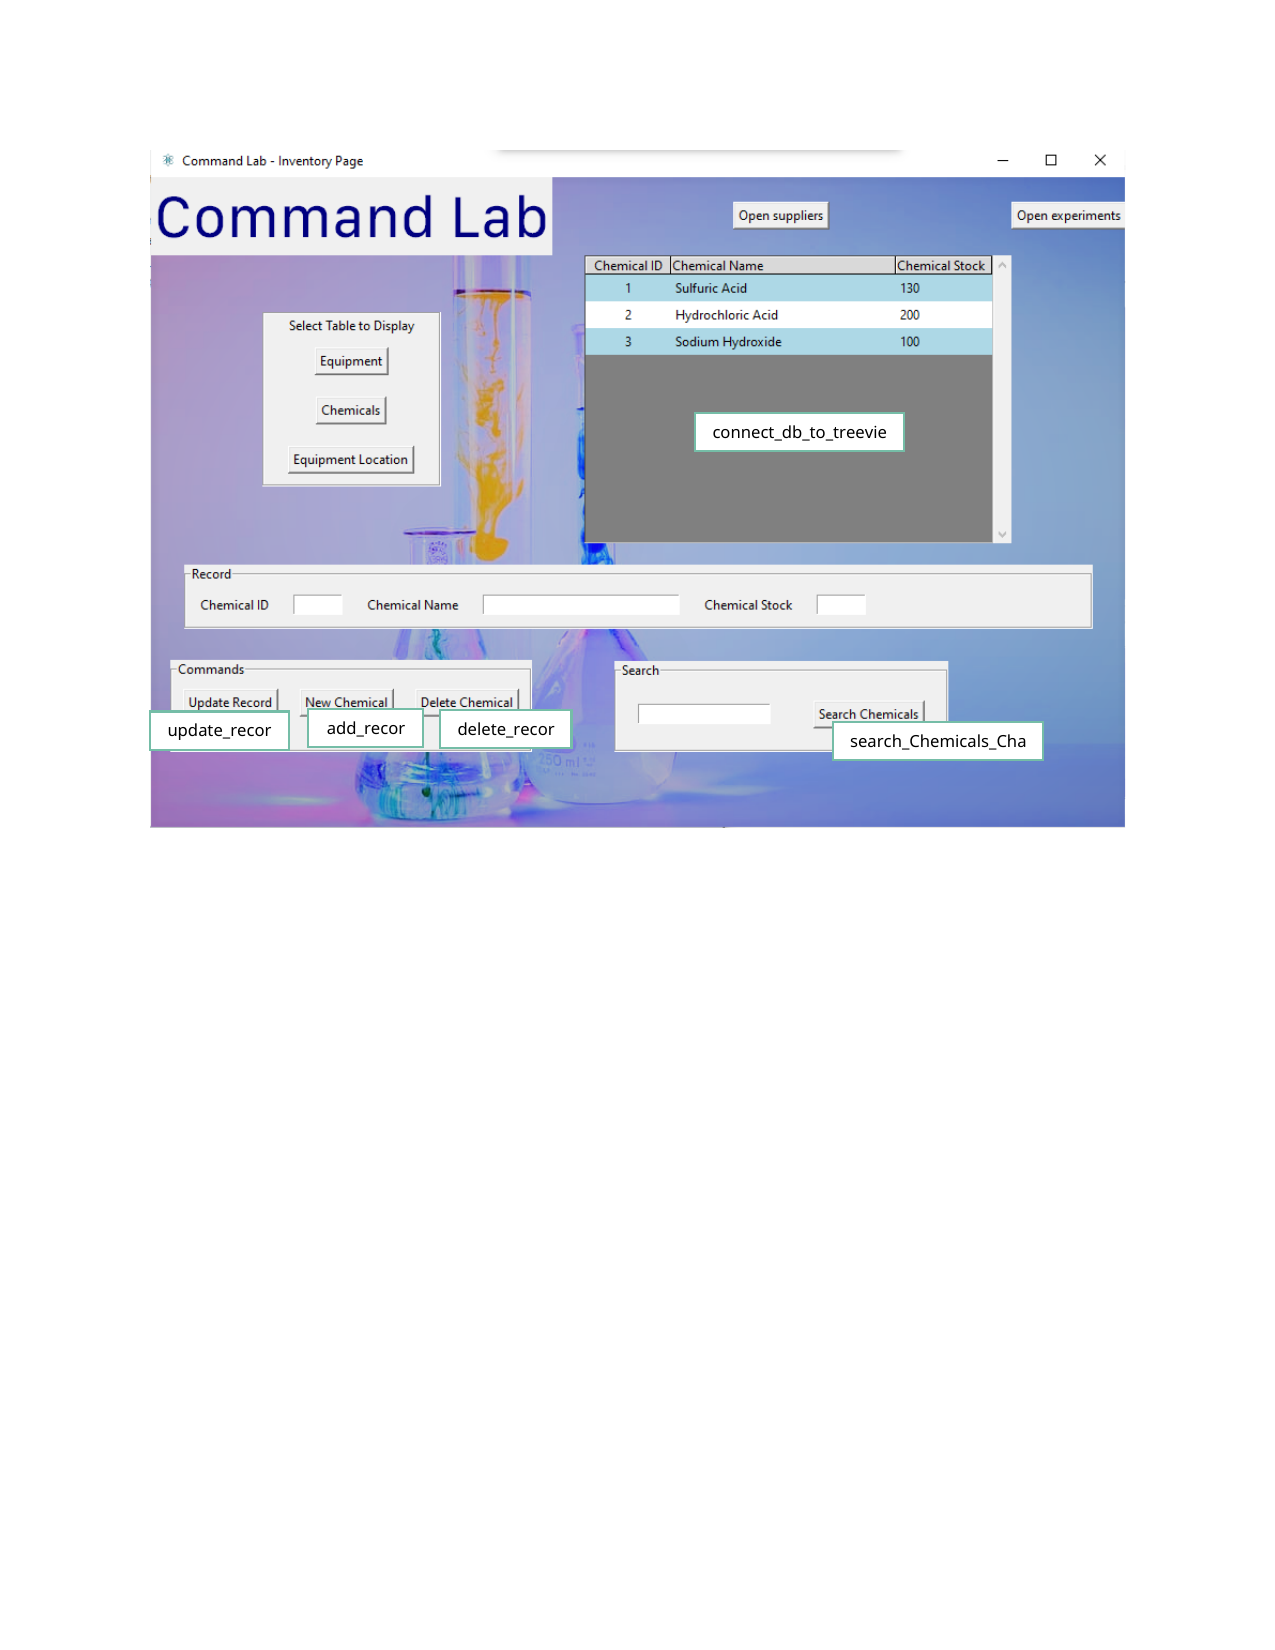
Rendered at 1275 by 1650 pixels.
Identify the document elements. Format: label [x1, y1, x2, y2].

picture [150, 150, 1125, 828]
